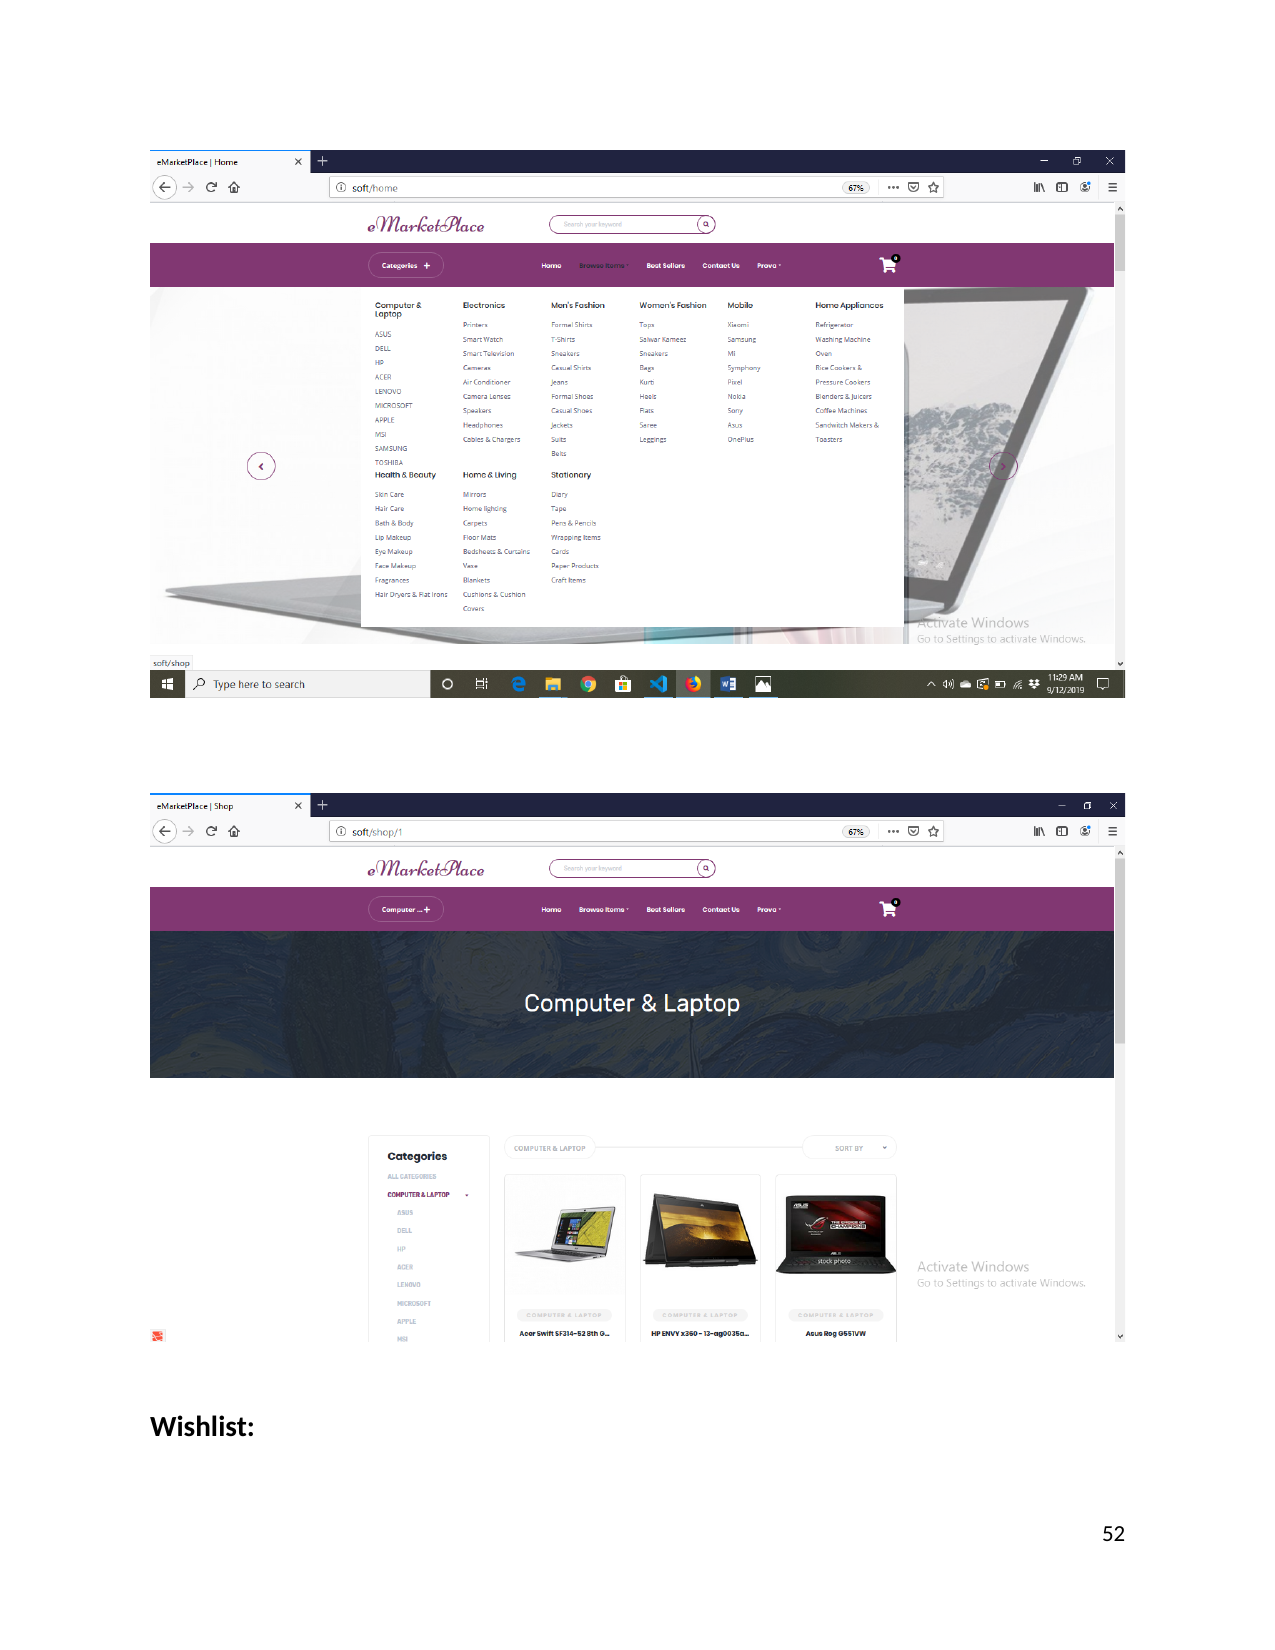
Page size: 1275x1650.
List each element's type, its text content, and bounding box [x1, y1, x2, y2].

text Wishlist: [150, 1408, 1125, 1443]
picture [150, 793, 1125, 1342]
picture [150, 150, 1125, 698]
